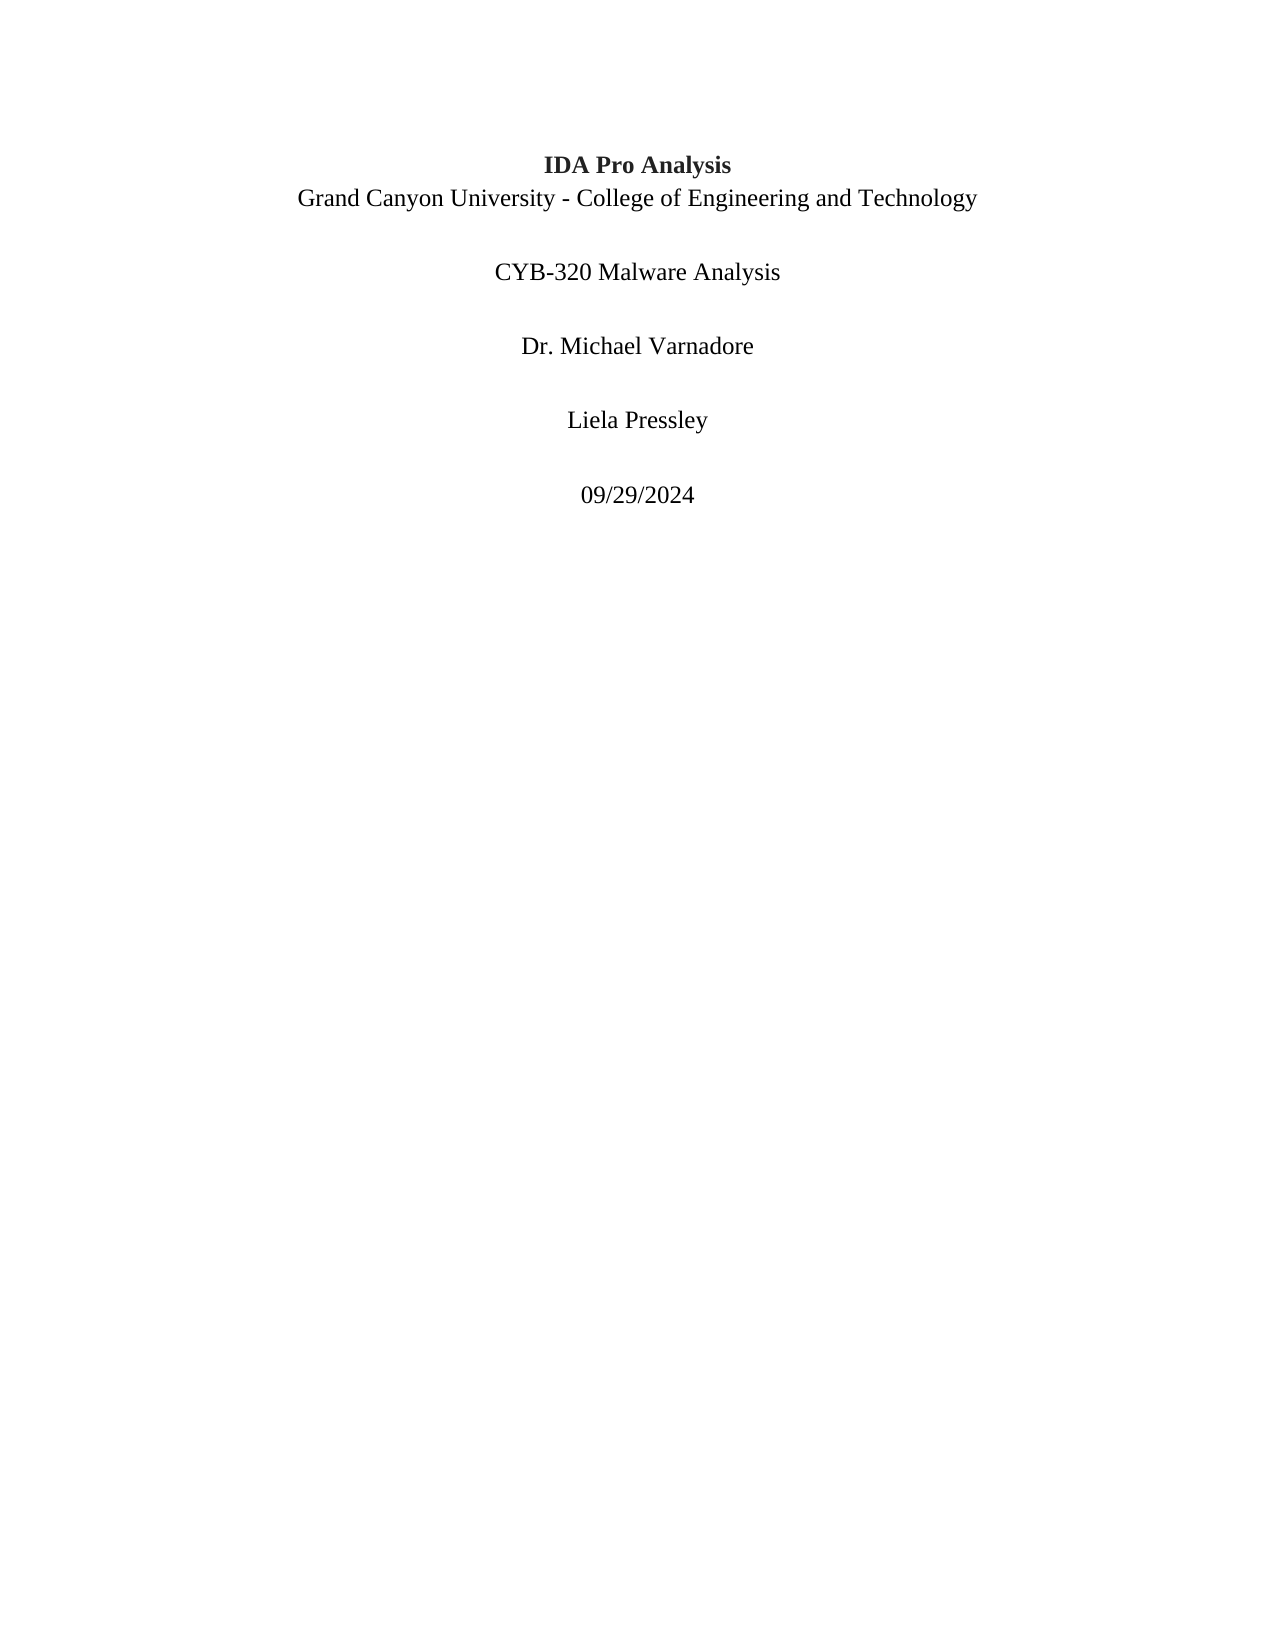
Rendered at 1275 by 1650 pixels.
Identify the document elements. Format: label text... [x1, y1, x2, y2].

text Liela Pressley [150, 406, 1125, 434]
text IDA Pro Analysis [150, 150, 1125, 179]
text Dr. Michael Varnadore [150, 331, 1125, 360]
text 09/29/2024 [150, 480, 1125, 508]
text Grand Canyon University - College of Engineering and Technology [150, 183, 1125, 212]
text CYB-320 Malware Analysis [150, 257, 1125, 286]
